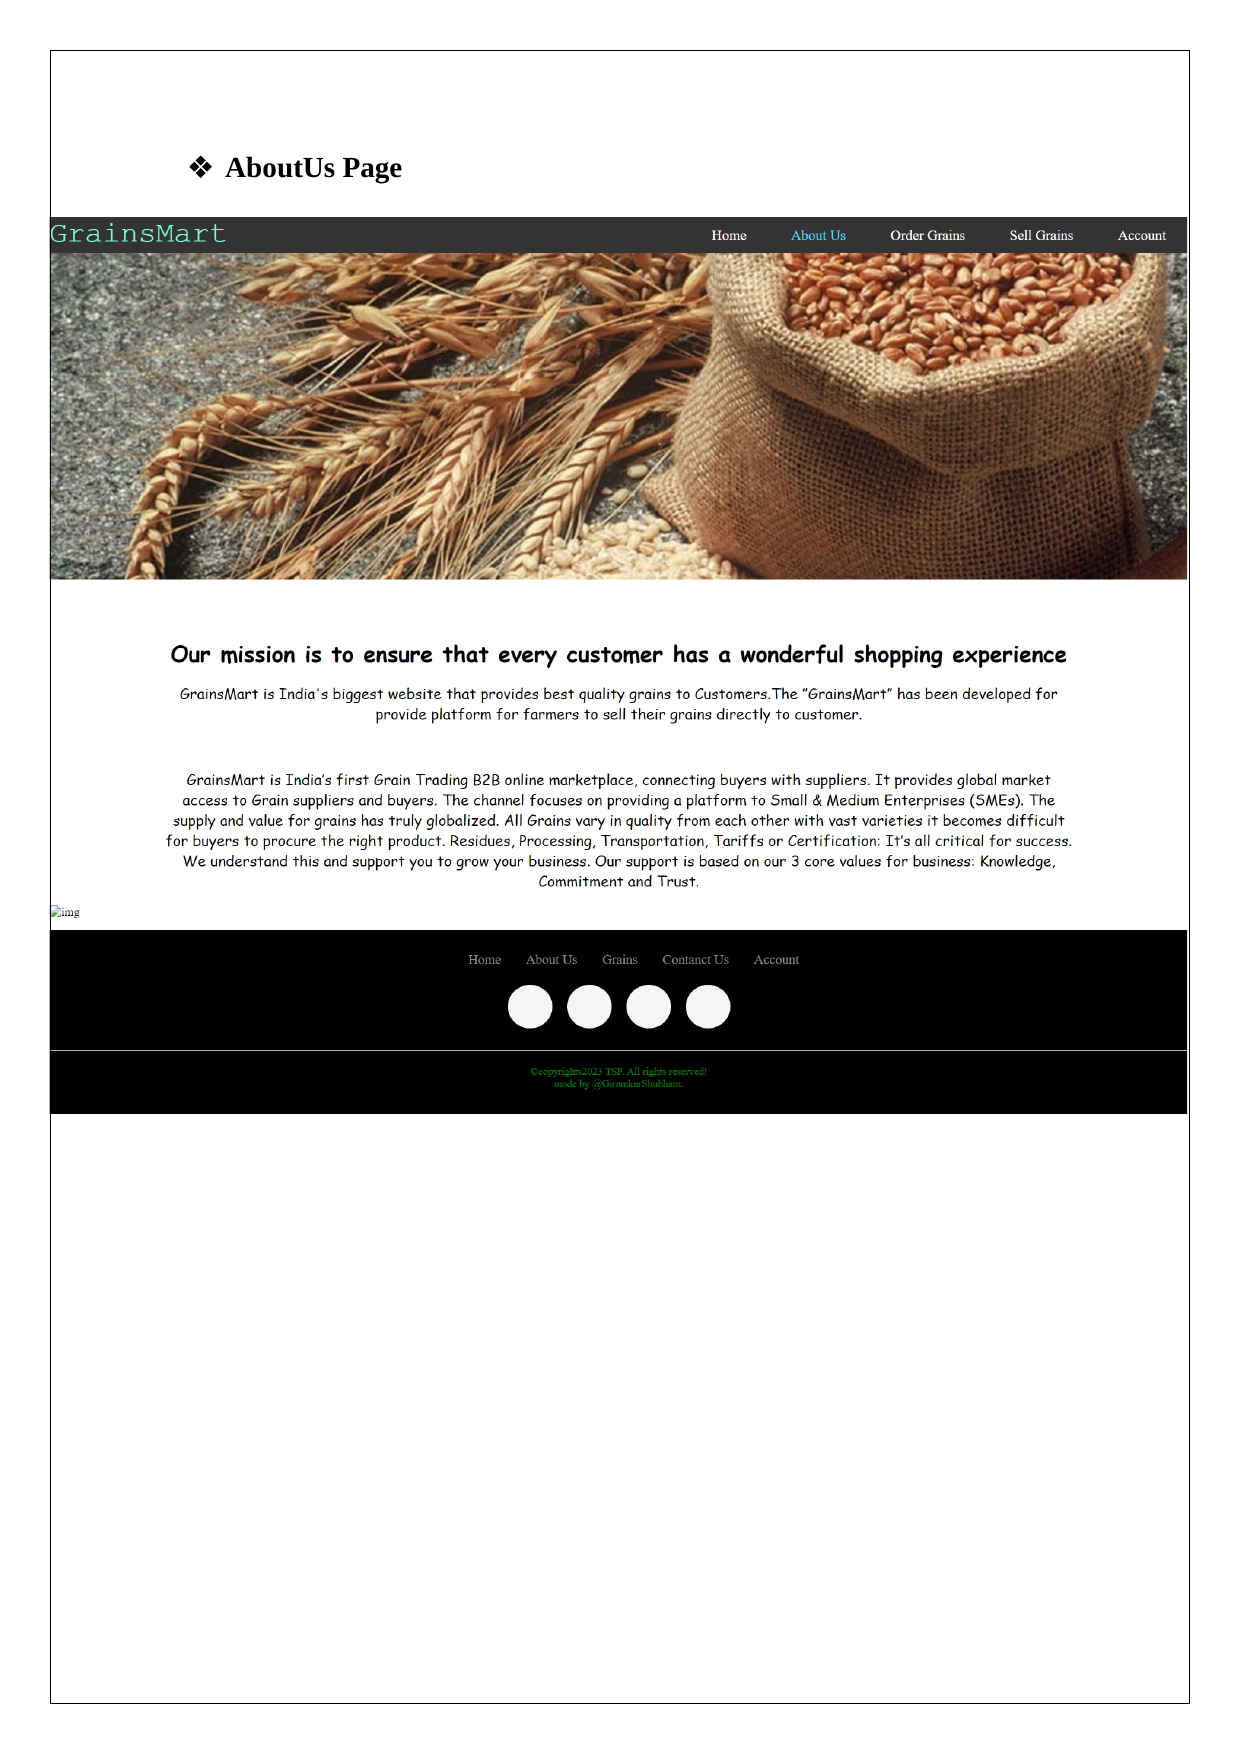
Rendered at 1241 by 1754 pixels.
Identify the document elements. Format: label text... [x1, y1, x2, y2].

list AboutUs Page [187, 150, 1090, 184]
picture [51, 217, 1188, 1114]
